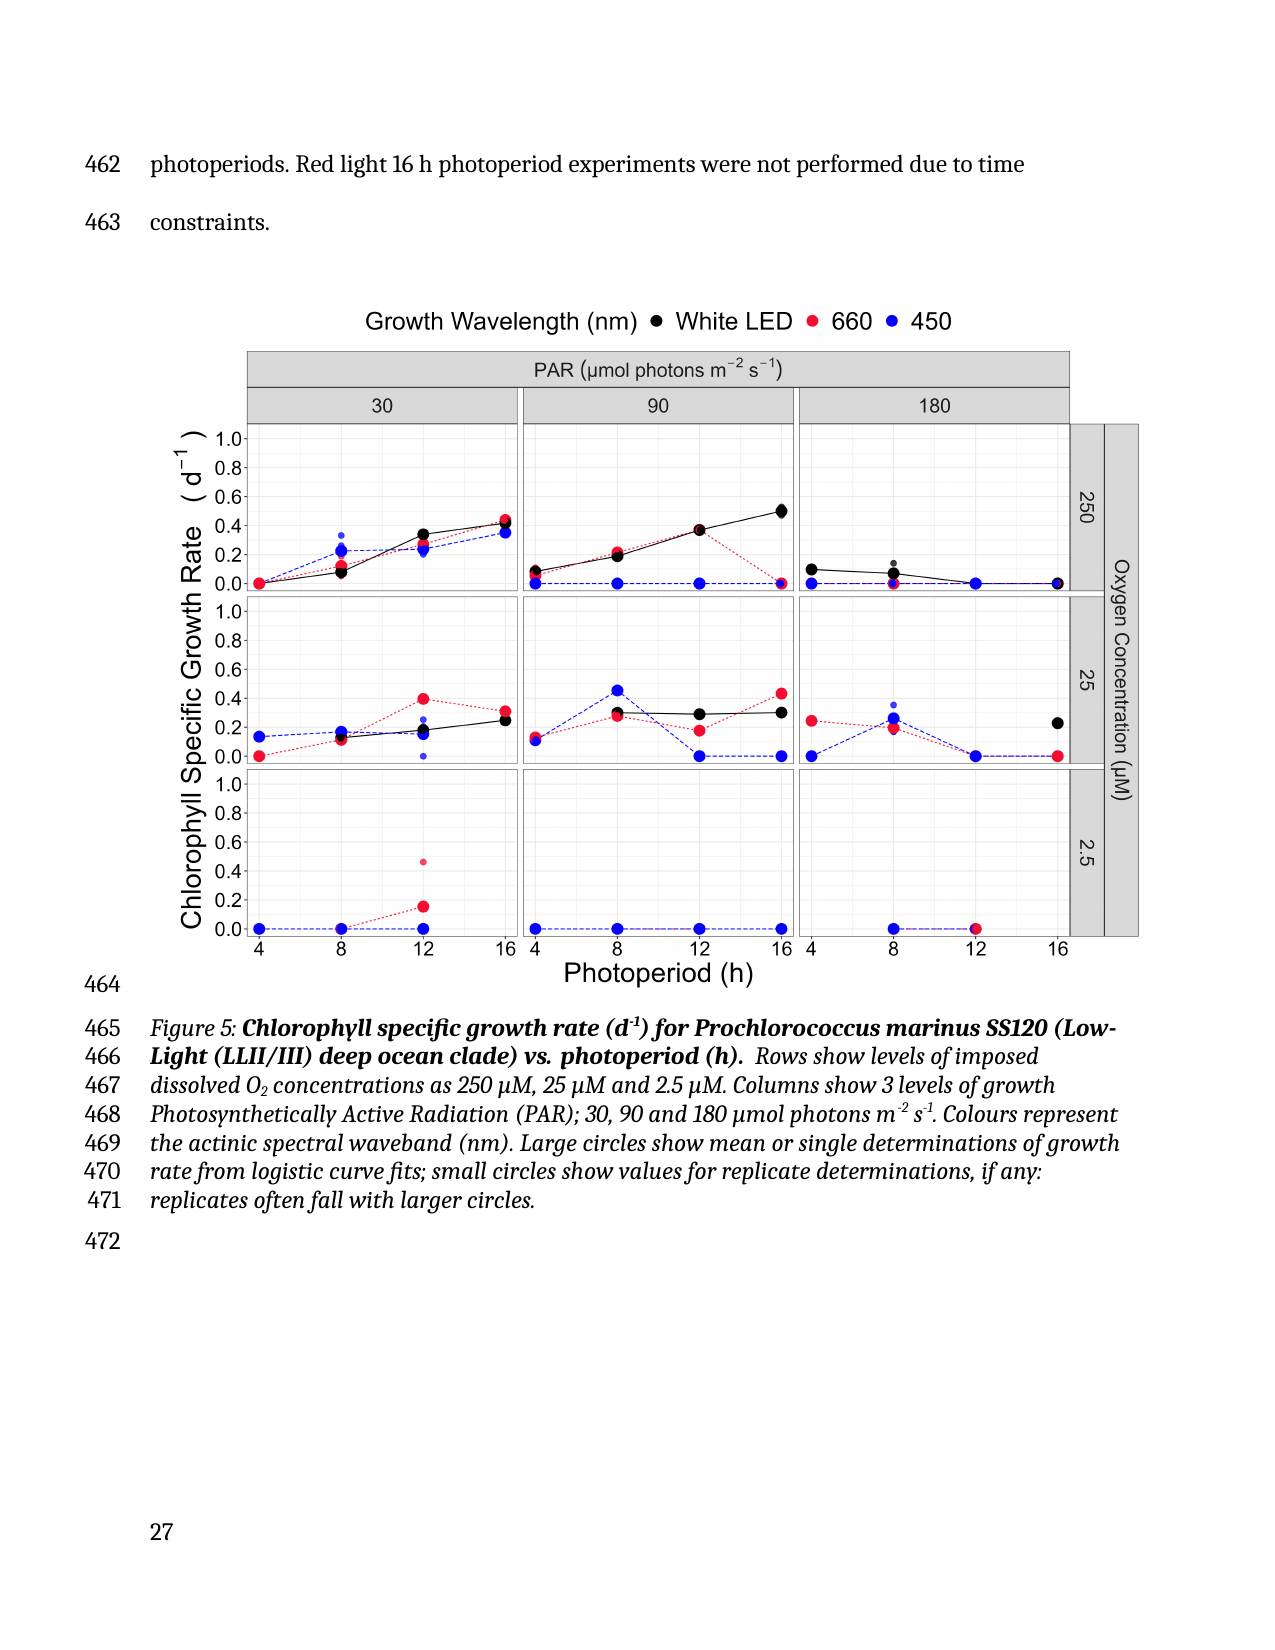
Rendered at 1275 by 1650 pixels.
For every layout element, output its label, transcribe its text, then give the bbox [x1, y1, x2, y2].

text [150, 150, 1125, 236]
text Figure 5: Chlorophyll specific growth rate (d-1) for Prochlorococcus marinus SS120 (Low-Light (LLII/III) deep ocean clade) vs. photoperiod (h). Rows show levels of imposed dissolved O2 concentrations as 250 µM, 25 µM and 2.5 µM. Columns show 3 levels of growth Photosynthetically Active Radiation (PAR); 30, 90 and 180 µmol photons m-2 s-1. Colours represent the actinic spectral waveband (nm). Large circles show mean or single determinations of growth rate from logistic curve fits; small circles show values for replicate determinations, if any: replicates often fall with larger circles. [150, 1013, 1125, 1215]
picture [168, 296, 1144, 993]
